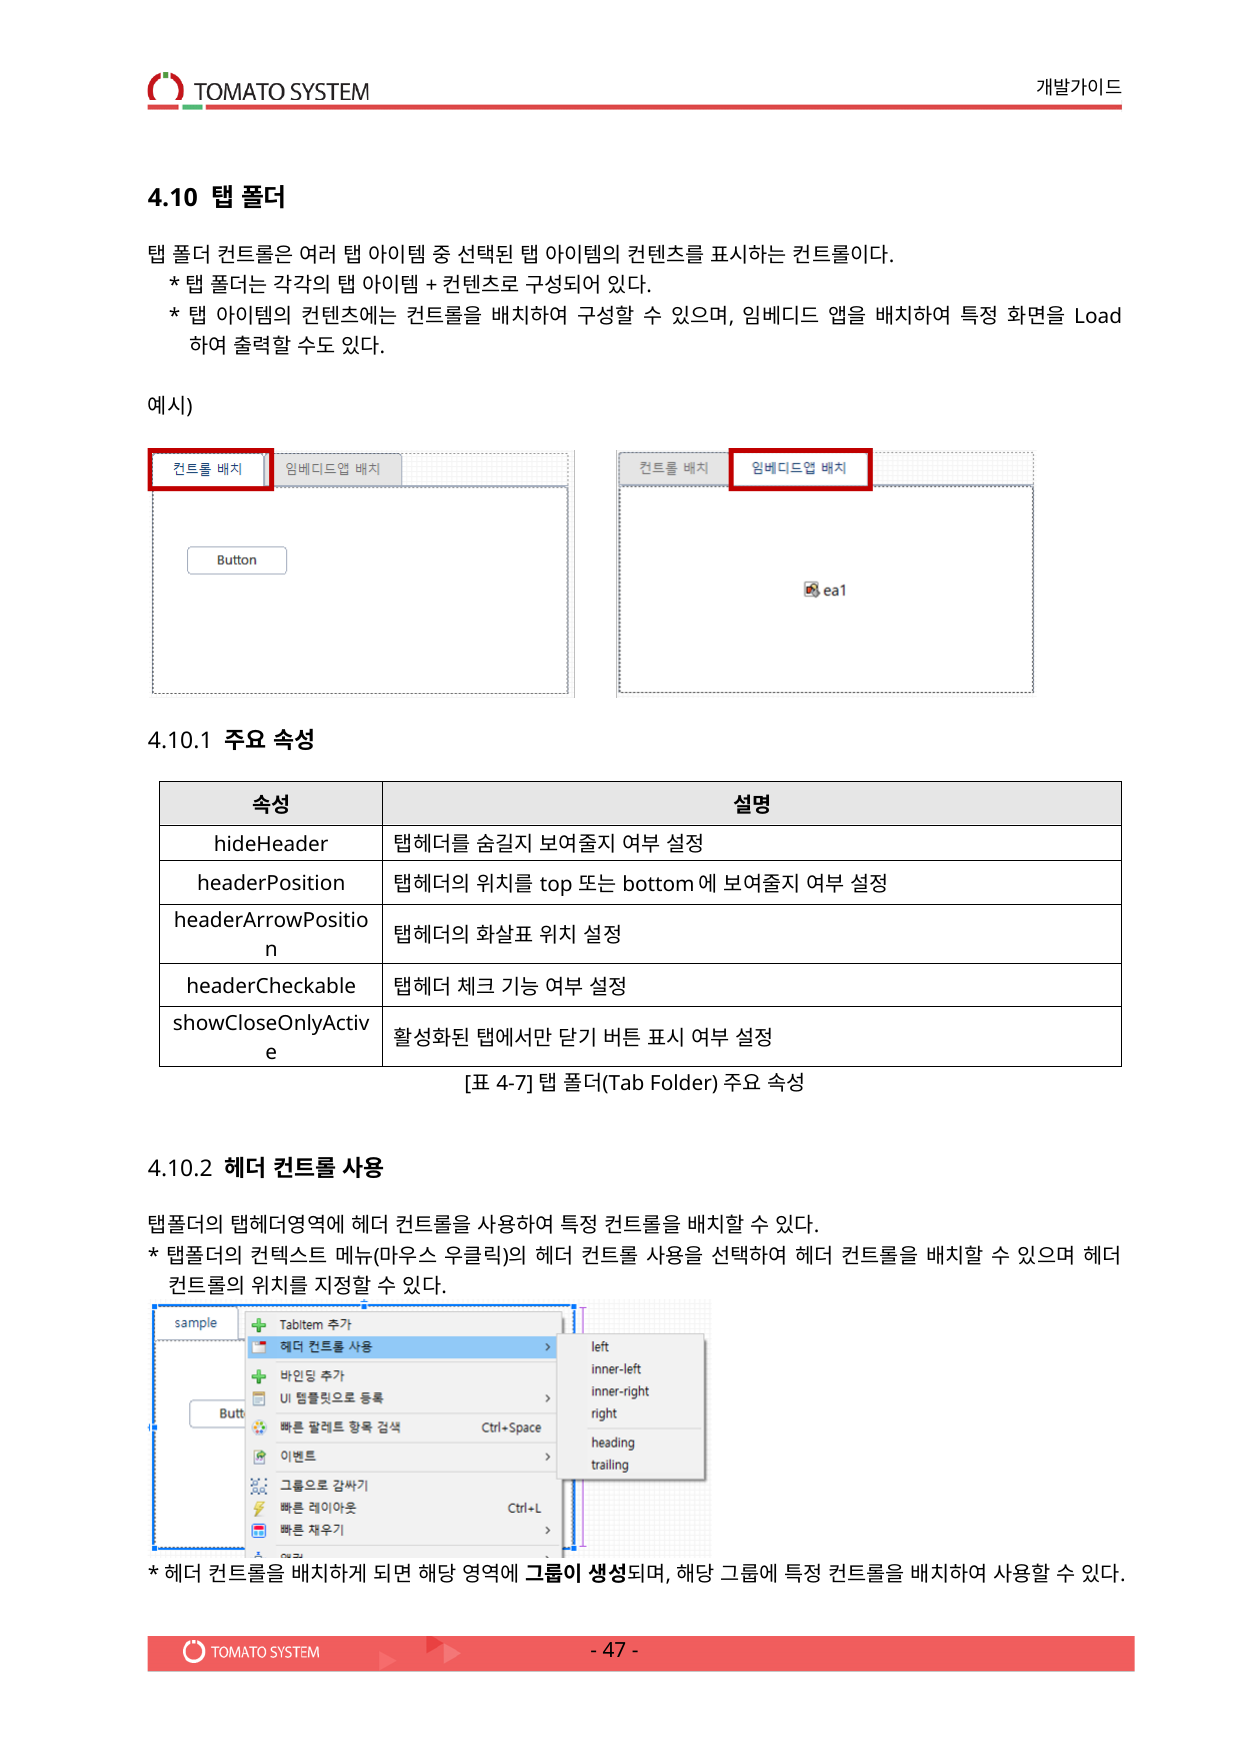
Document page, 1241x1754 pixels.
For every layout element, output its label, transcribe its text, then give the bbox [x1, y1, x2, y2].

table_cell headerCheckable [160, 964, 382, 1006]
subtitle 주요 속성 [148, 722, 1122, 756]
text 탭 폴더 컨트롤은 여러 탭 아이템 중 선택된 탭 아이템의 컨텐츠를 표시하는 컨트롤이다. [148, 238, 1122, 269]
subtitle 탭 폴더 [148, 177, 1104, 213]
table_cell 활성화된 탭에서만 닫기 버튼 표시 여부 설정 [383, 1007, 1121, 1066]
table_cell headerArrowPosition [160, 905, 382, 963]
picture [147, 72, 1123, 112]
text 예시) [148, 389, 1122, 419]
table_cell 탭헤더의 화살표 위치 설정 [383, 905, 1121, 963]
picture [147, 448, 1037, 698]
text 탭폴더의 탭헤더영역에 헤더 컨트롤을 사용하여 특정 컨트롤을 배치할 수 있다. [148, 1209, 1122, 1239]
text * 탭 폴더는 각각의 탭 아이템 + 컨텐츠로 구성되어 있다. [148, 269, 1122, 299]
table_header 설명 [383, 782, 1121, 824]
text * 탭폴더의 컨텍스트 메뉴(마우스 우클릭)의 헤더 컨트롤 사용을 선택하여 헤더 컨트롤을 배치할 수 있으며 헤더 컨트롤의 위치를 지정할 수 있다. [148, 1239, 1122, 1299]
table_cell headerPosition [160, 861, 382, 903]
table_cell 탭헤더를 숨길지 보여줄지 여부 설정 [383, 826, 1121, 860]
table_cell hideHeader [160, 826, 382, 860]
table_cell 탭헤더의 위치를 top 또는 bottom에 보여줄지 여부 설정 [383, 861, 1121, 903]
text * 헤더 컨트롤을 배치하게 되면 해당 영역에 그룹이 생성되며, 해당 그룹에 특정 컨트롤을 배치하여 사용할 수 있다. [148, 1558, 1122, 1588]
table_header 속성 [160, 782, 382, 824]
table_cell 탭헤더 체크 기능 여부 설정 [383, 964, 1121, 1006]
text * 탭 아이템의 컨텐츠에는 컨트롤을 배치하여 구성할 수 있으며, 임베디드 앱을 배치하여 특정 화면을 Load하여 출력할 수도 있다. [168, 299, 1122, 360]
table_cell showCloseOnlyActive [160, 1007, 382, 1066]
picture [147, 1636, 1135, 1672]
text [표 4-7] 탭 폴더(Tab Folder) 주요 속성 [148, 1067, 1122, 1097]
picture [147, 1299, 712, 1558]
subtitle 헤더 컨트롤 사용 [148, 1150, 1122, 1184]
